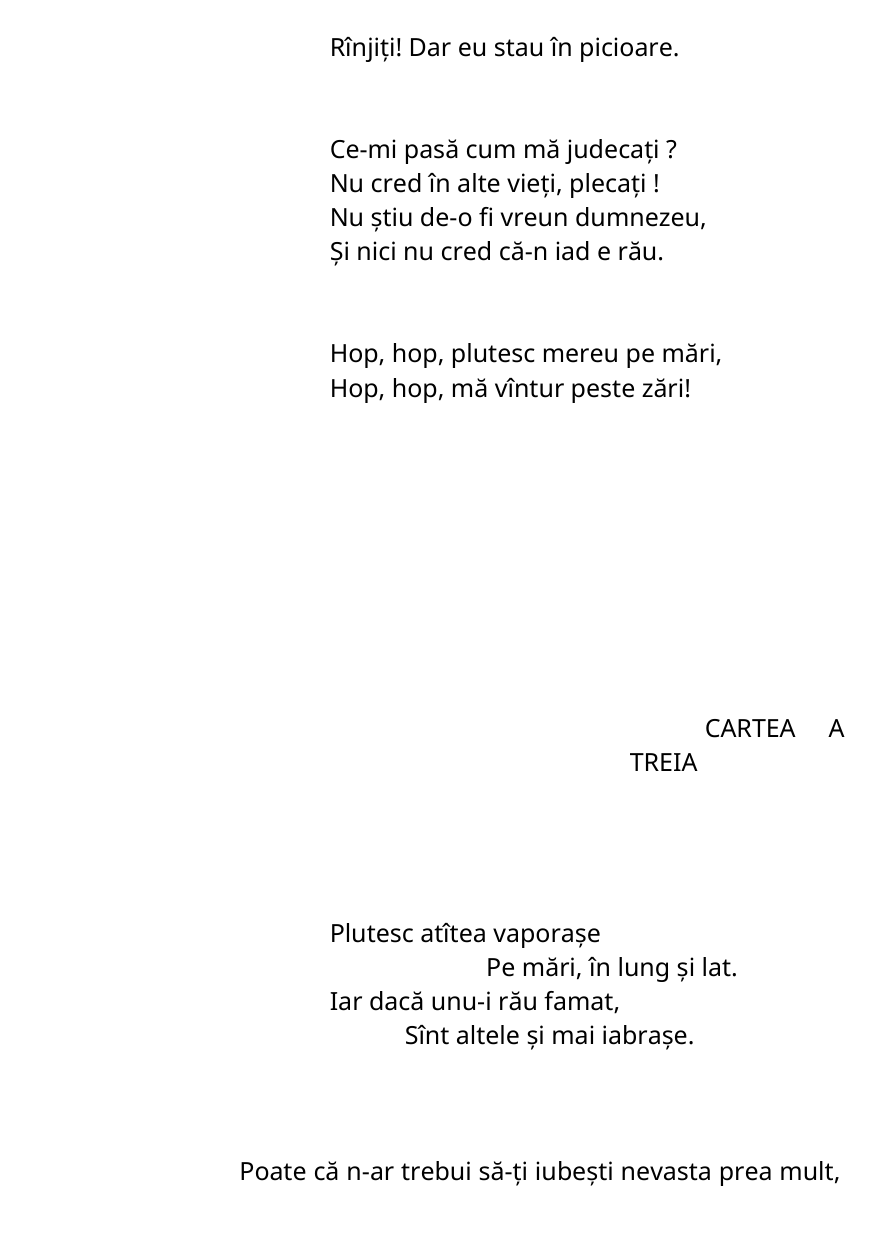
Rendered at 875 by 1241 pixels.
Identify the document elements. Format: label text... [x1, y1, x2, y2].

text Nu ştiu de-o fi vreun dumnezeu, [329, 200, 844, 234]
text Nu cred în alte vieţi, plecaţi ! [329, 166, 844, 200]
text Şi nici nu cred că-n iad e rău. [329, 234, 844, 268]
text Hop, hop, plutesc mereu pe mări, [329, 336, 844, 370]
text CARTEA A TREIA [629, 711, 844, 779]
text Rînjiţi! Dar eu stau în picioare. [329, 29, 844, 64]
text Iar dacă unu-i rău famat, Sînt altele şi mai iabraşe. [254, 983, 844, 1051]
text Hop, hop, mă vîntur peste zări! [329, 370, 844, 404]
text Ce-mi pasă cum mă judecaţi ? [329, 132, 844, 166]
text Plutesc atîtea vaporaşe Pe mări, în lung şi lat. [254, 915, 844, 983]
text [29, 1154, 844, 1188]
